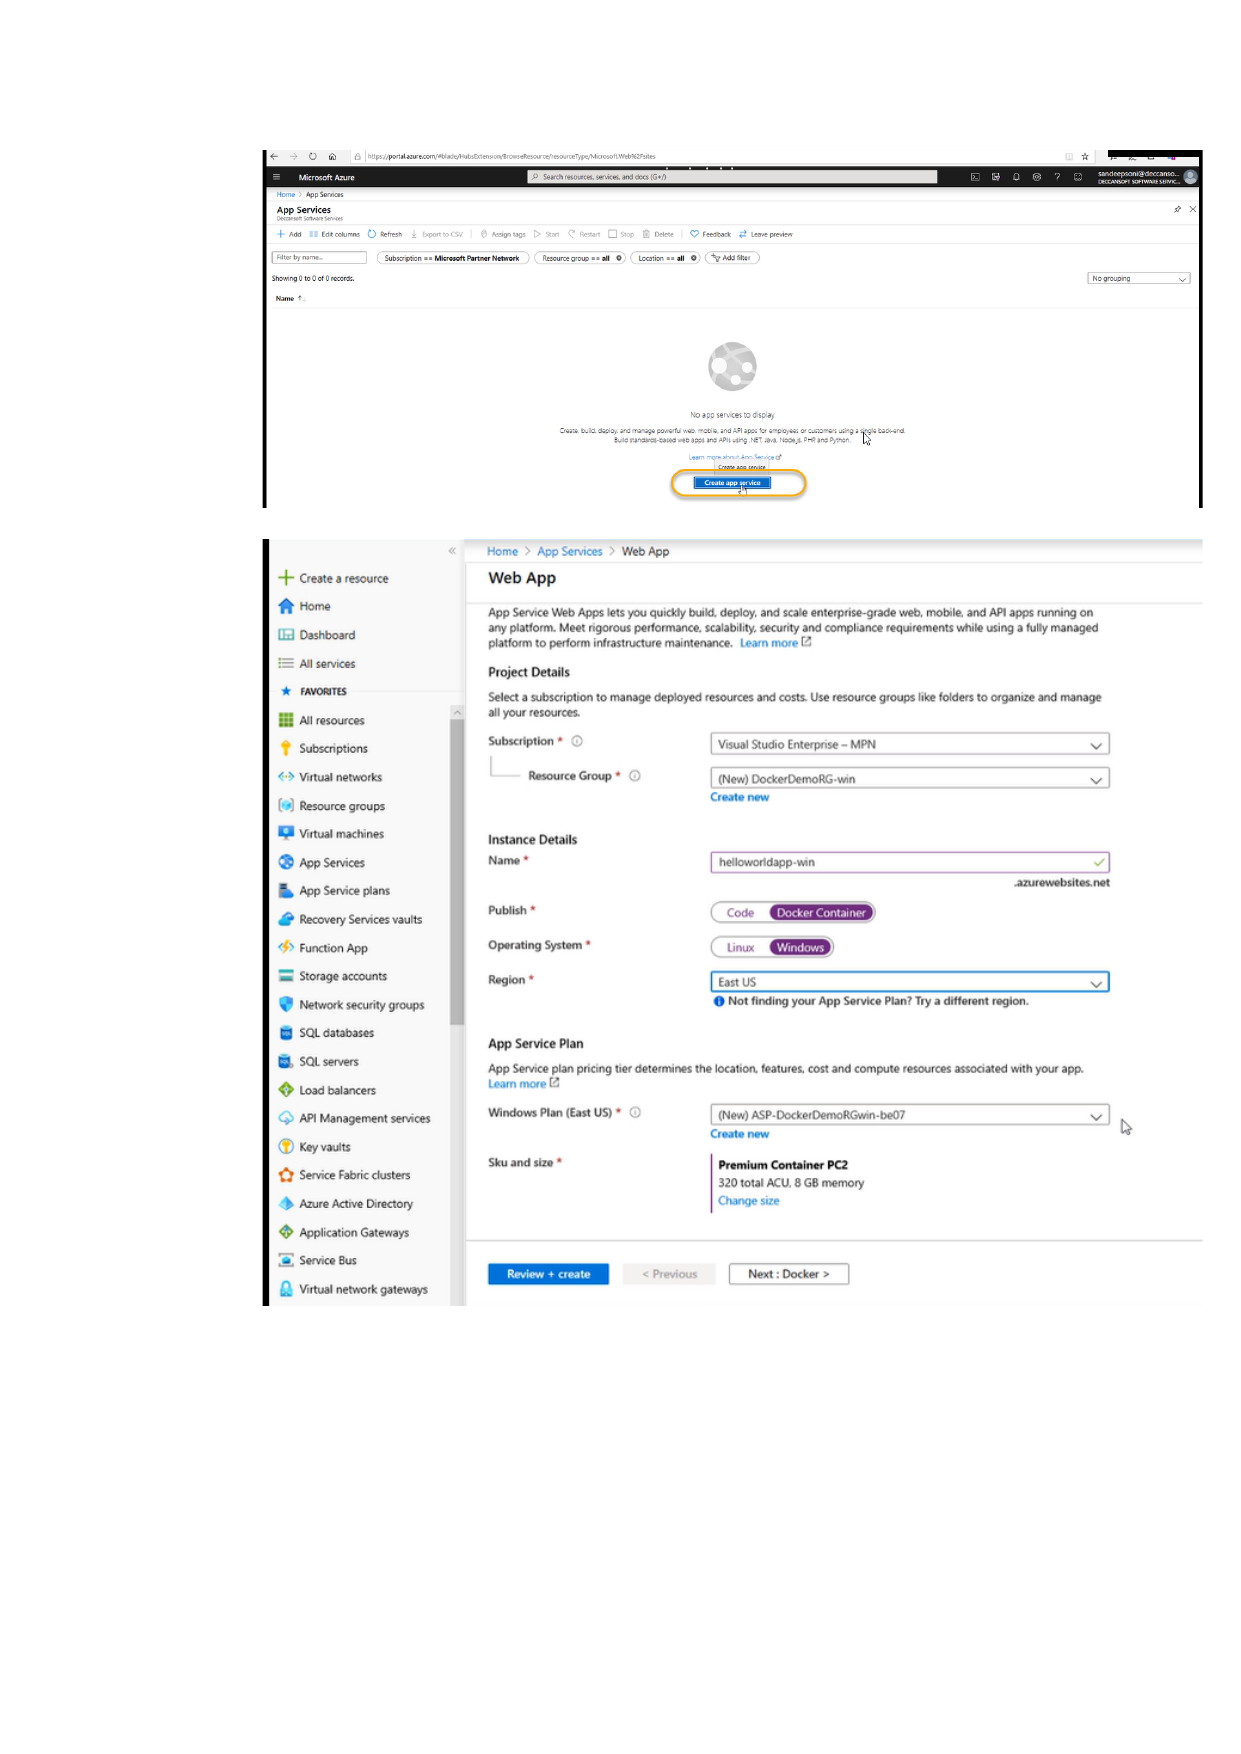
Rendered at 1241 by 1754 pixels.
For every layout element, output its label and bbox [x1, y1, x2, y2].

picture [262, 150, 1203, 508]
picture [262, 539, 1203, 1306]
